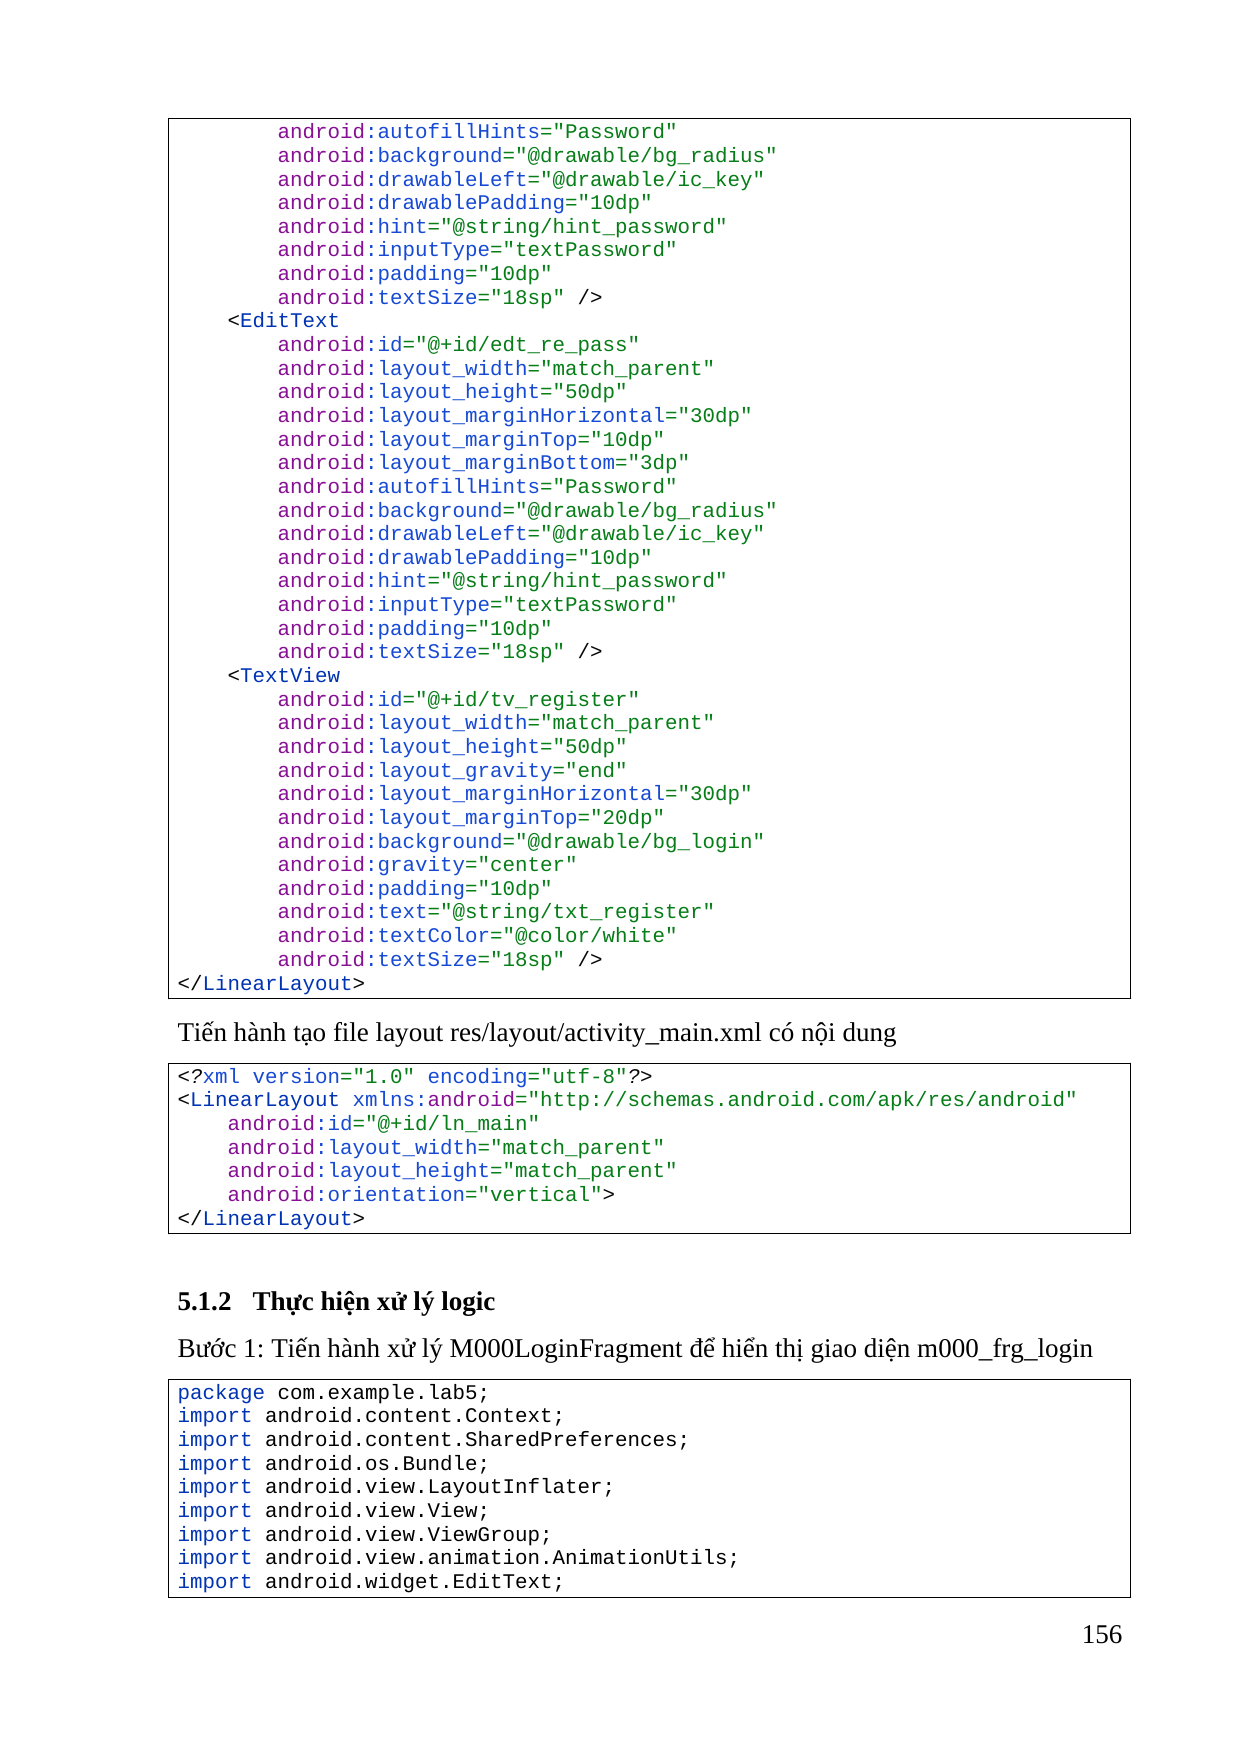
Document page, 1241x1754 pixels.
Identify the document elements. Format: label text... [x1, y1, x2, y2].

text Tiến hành tạo file layout res/layout/activity_main.xml có nội dung [177, 1016, 1122, 1047]
subtitle Thực hiện xử lý logic [177, 1285, 1122, 1316]
text <?xml version="1.0" encoding="utf-8"?> <LinearLayout xmlns:android="http://schemas.android.com/apk/res/android" android:id="@+id/ln_main" android:layout_width="match_parent" android:layout_height="match_parent" android:orientation="vertical"> </LinearLayout> [169, 1064, 1130, 1233]
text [169, 119, 1130, 998]
text Bước 1: Tiến hành xử lý M000LoginFragment để hiển thị giao diện m000_frg_login [177, 1332, 1122, 1363]
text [169, 1380, 1130, 1597]
